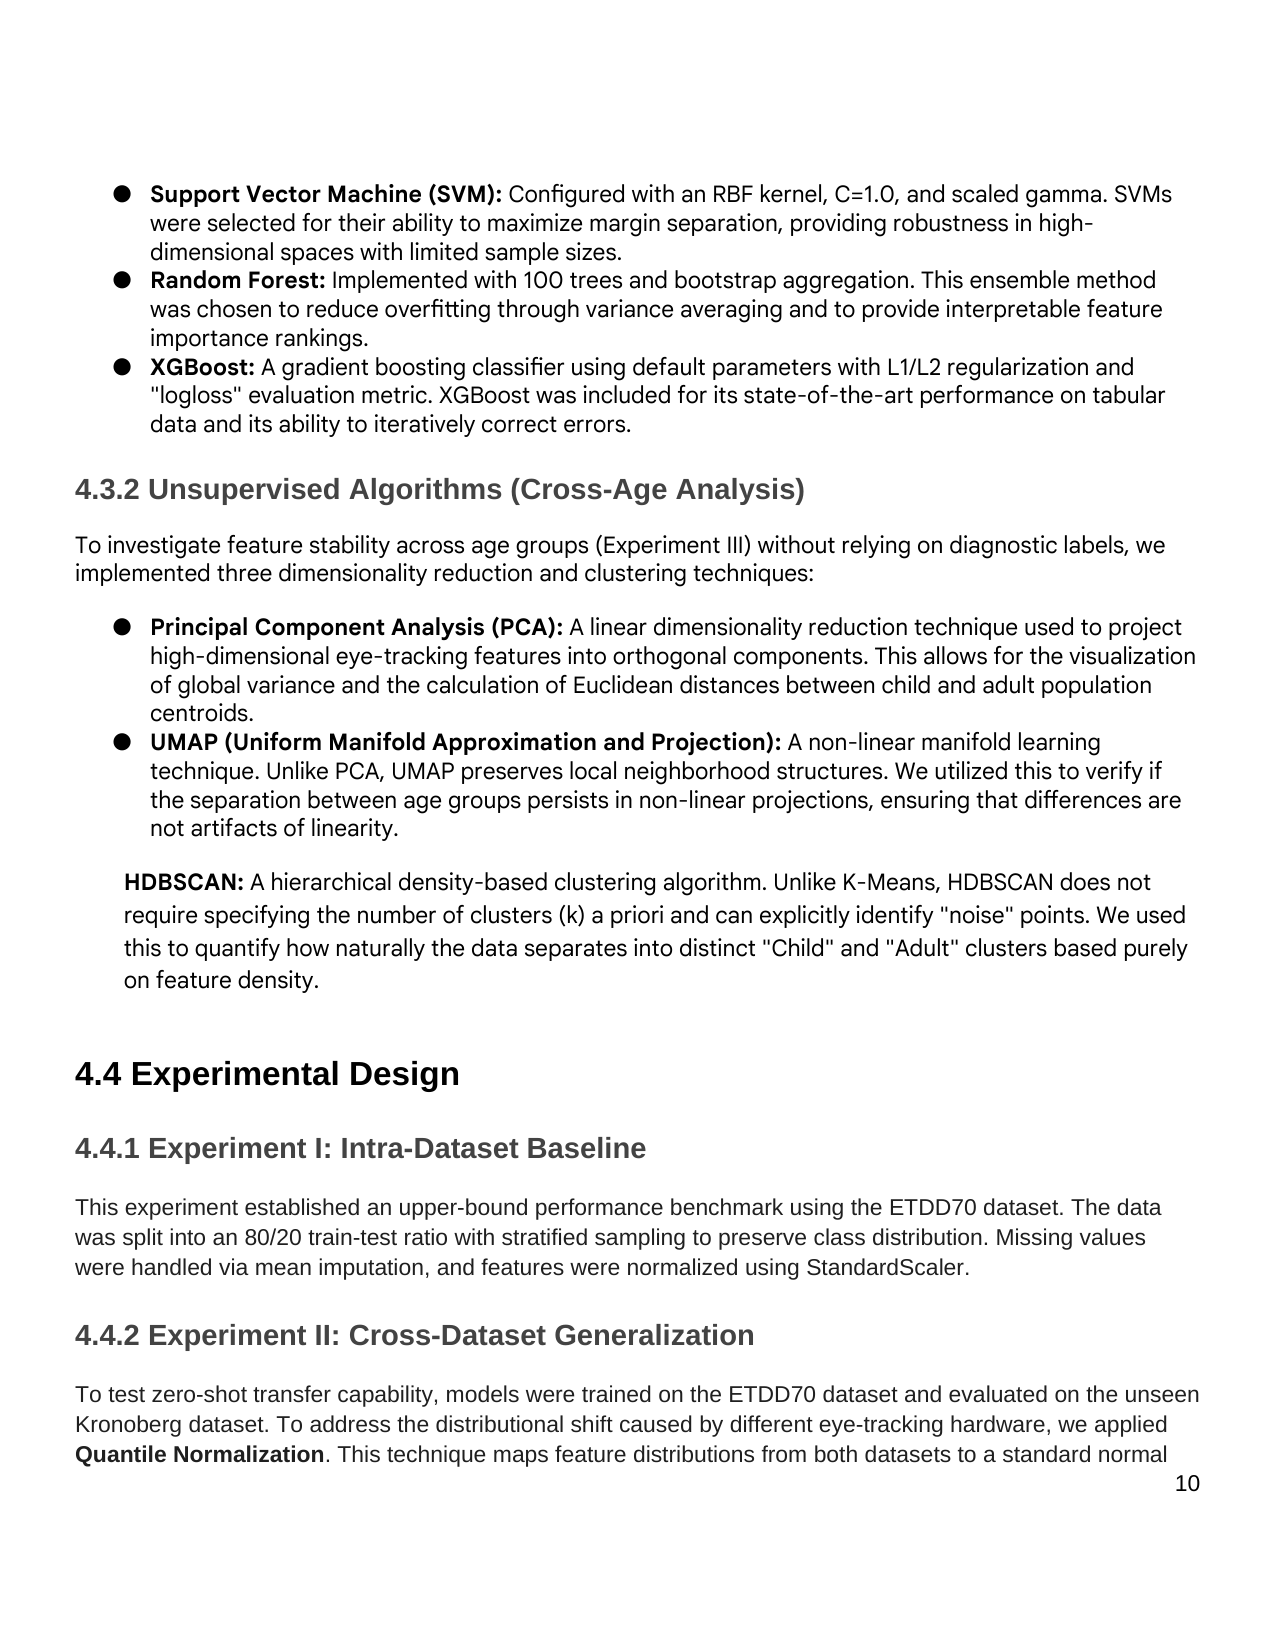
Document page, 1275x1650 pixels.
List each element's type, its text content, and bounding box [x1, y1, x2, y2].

list Support Vector Machine (SVM): Configured with an RBF kernel, C=1.0, and scaled gamma. SVMs were selected for their ability to maximize margin separation, providing robustness in high-dimensional spaces with limited sample sizes. [112, 180, 1200, 266]
subtitle 4.4.1 Experiment I: Intra-Dataset Baseline [75, 1131, 1200, 1164]
subtitle 4.4 Experimental Design [75, 1054, 1200, 1092]
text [75, 1381, 1200, 1467]
list Random Forest: Implemented with 100 trees and bootstrap aggregation. This ensemble method was chosen to reduce overfitting through variance averaging and to provide interpretable feature importance rankings. [112, 266, 1200, 353]
list UMAP (Uniform Manifold Approximation and Projection): A non-linear manifold learning technique. Unlike PCA, UMAP preserves local neighborhood structures. We utilized this to verify if the separation between age groups persists in non-linear projections, ensuring that differences are not artifacts of linearity. [112, 728, 1200, 843]
subtitle 4.4.2 Experiment II: Cross-Dataset Generalization [75, 1317, 1200, 1351]
list Principal Component Analysis (PCA): A linear dimensionality reduction technique used to project high-dimensional eye-tracking features into orthogonal components. This allows for the visualization of global variance and the calculation of Euclidean distances between child and adult population centroids. [112, 613, 1200, 728]
text To investigate feature stability across age groups (Experiment III) without relying on diagnostic labels, we implemented three dimensionality reduction and clustering techniques: [75, 531, 1200, 588]
text HDBSCAN: A hierarchical density-based clustering algorithm. Unlike K-Means, HDBSCAN does not require specifying the number of clusters (k) a priori and can explicitly identify "noise" points. We used this to quantify how naturally the data separates into distinct "Child" and "Adult" clusters based purely on feature density. [123, 868, 1200, 1025]
list XGBoost: A gradient boosting classifier using default parameters with L1/L2 regularization and "logloss" evaluation metric. XGBoost was included for its state-of-the-art performance on tabular data and its ability to iteratively correct errors. [112, 353, 1200, 439]
text This experiment established an upper-bound performance benchmark using the ETDD70 dataset. The data was split into an 80/20 train-test ratio with stratified sampling to preserve class distribution. Missing values were handled via mean imputation, and features were normalized using StandardScaler. [75, 1194, 1200, 1281]
subtitle 4.3.2 Unsupervised Algorithms (Cross-Age Analysis) [75, 472, 1200, 506]
